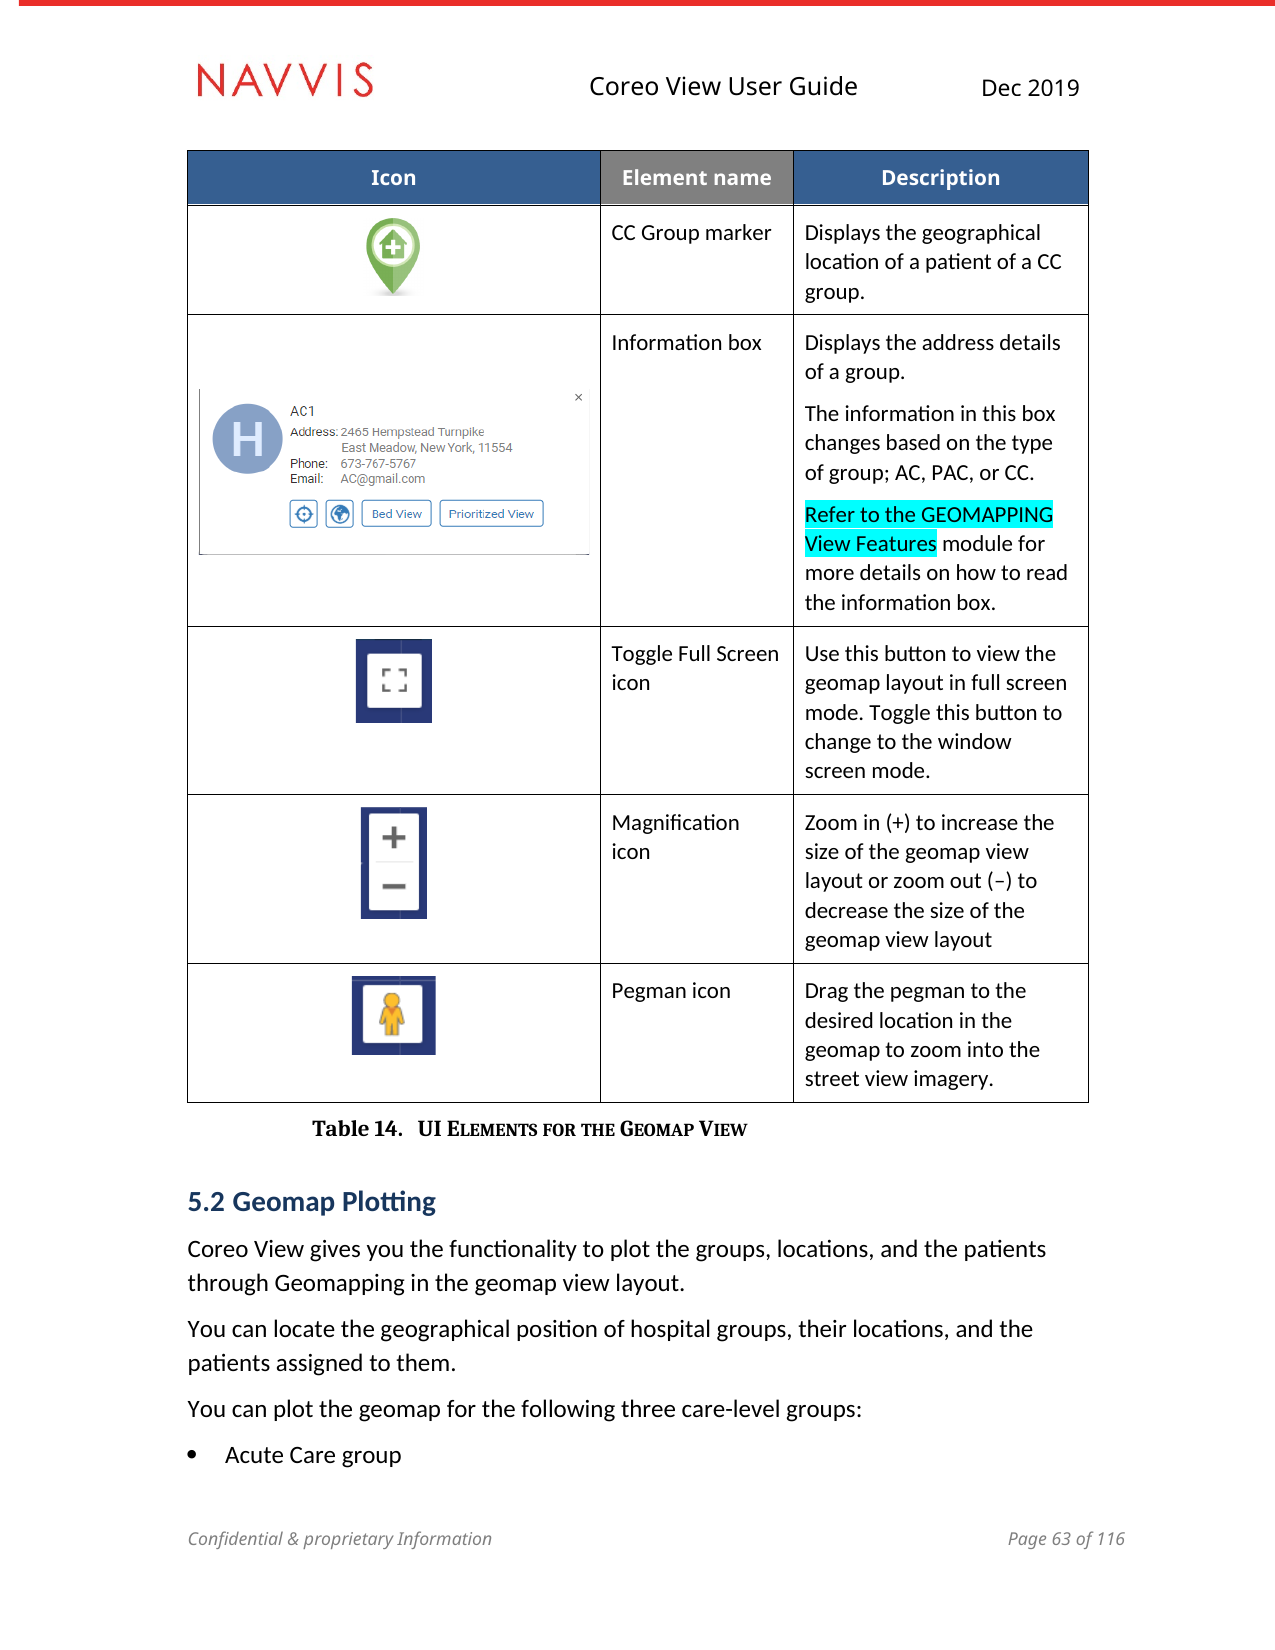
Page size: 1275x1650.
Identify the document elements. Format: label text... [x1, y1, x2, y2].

text Coreo View gives you the functionality to plot the groups, locations, and the patients through Geomapping in the geomap view layout. [187, 1233, 1087, 1298]
table_header Description [794, 151, 1088, 204]
table_cell CC Group marker [601, 206, 793, 314]
table_cell Information box [601, 315, 793, 626]
table_cell Use this button to view the geomap layout in full screen mode. Toggle this button to change to the window screen mode. [794, 627, 1088, 794]
table_cell Zoom in (+) to increase the size of the geomap view layout or zoom out (–) to decrease the size of the geomap view layout [794, 795, 1088, 963]
table_cell [188, 315, 600, 626]
picture [198, 389, 590, 555]
table_header Icon [188, 151, 600, 204]
picture [351, 976, 436, 1055]
table_cell [188, 964, 600, 1102]
picture [187, 55, 383, 104]
table_cell [188, 206, 600, 314]
table_cell Drag the pegman to the desired location in the geomap to zoom into the street view imagery. [794, 964, 1088, 1102]
table_cell Pegman icon [601, 964, 793, 1102]
picture [355, 639, 432, 723]
text You can plot the geomap for the following three care-level groups: [187, 1393, 1087, 1423]
table_cell [188, 795, 600, 963]
table_cell Displays the geographical location of a patient of a CC group. [794, 206, 1088, 314]
picture [360, 807, 427, 919]
table_header Element name [601, 151, 793, 204]
picture [363, 218, 424, 296]
table_cell [188, 627, 600, 794]
subtitle Geomap Plotting [187, 1183, 1087, 1219]
text UI Elements for the Geomap View [312, 1116, 1087, 1142]
table_cell Toggle Full Screen icon [601, 627, 793, 794]
table_cell Displays the address details of a group. The information in this box changes based on the type of group; AC, PAC, or CC. Refer to the GEOMAPPING View Features module for more details on how to read the information box. [794, 315, 1088, 626]
table_cell Magnification icon [601, 795, 793, 963]
text You can locate the geographical position of hospital groups, their locations, and the patients assigned to them. [187, 1313, 1087, 1377]
list Acute Care group [187, 1439, 1087, 1469]
